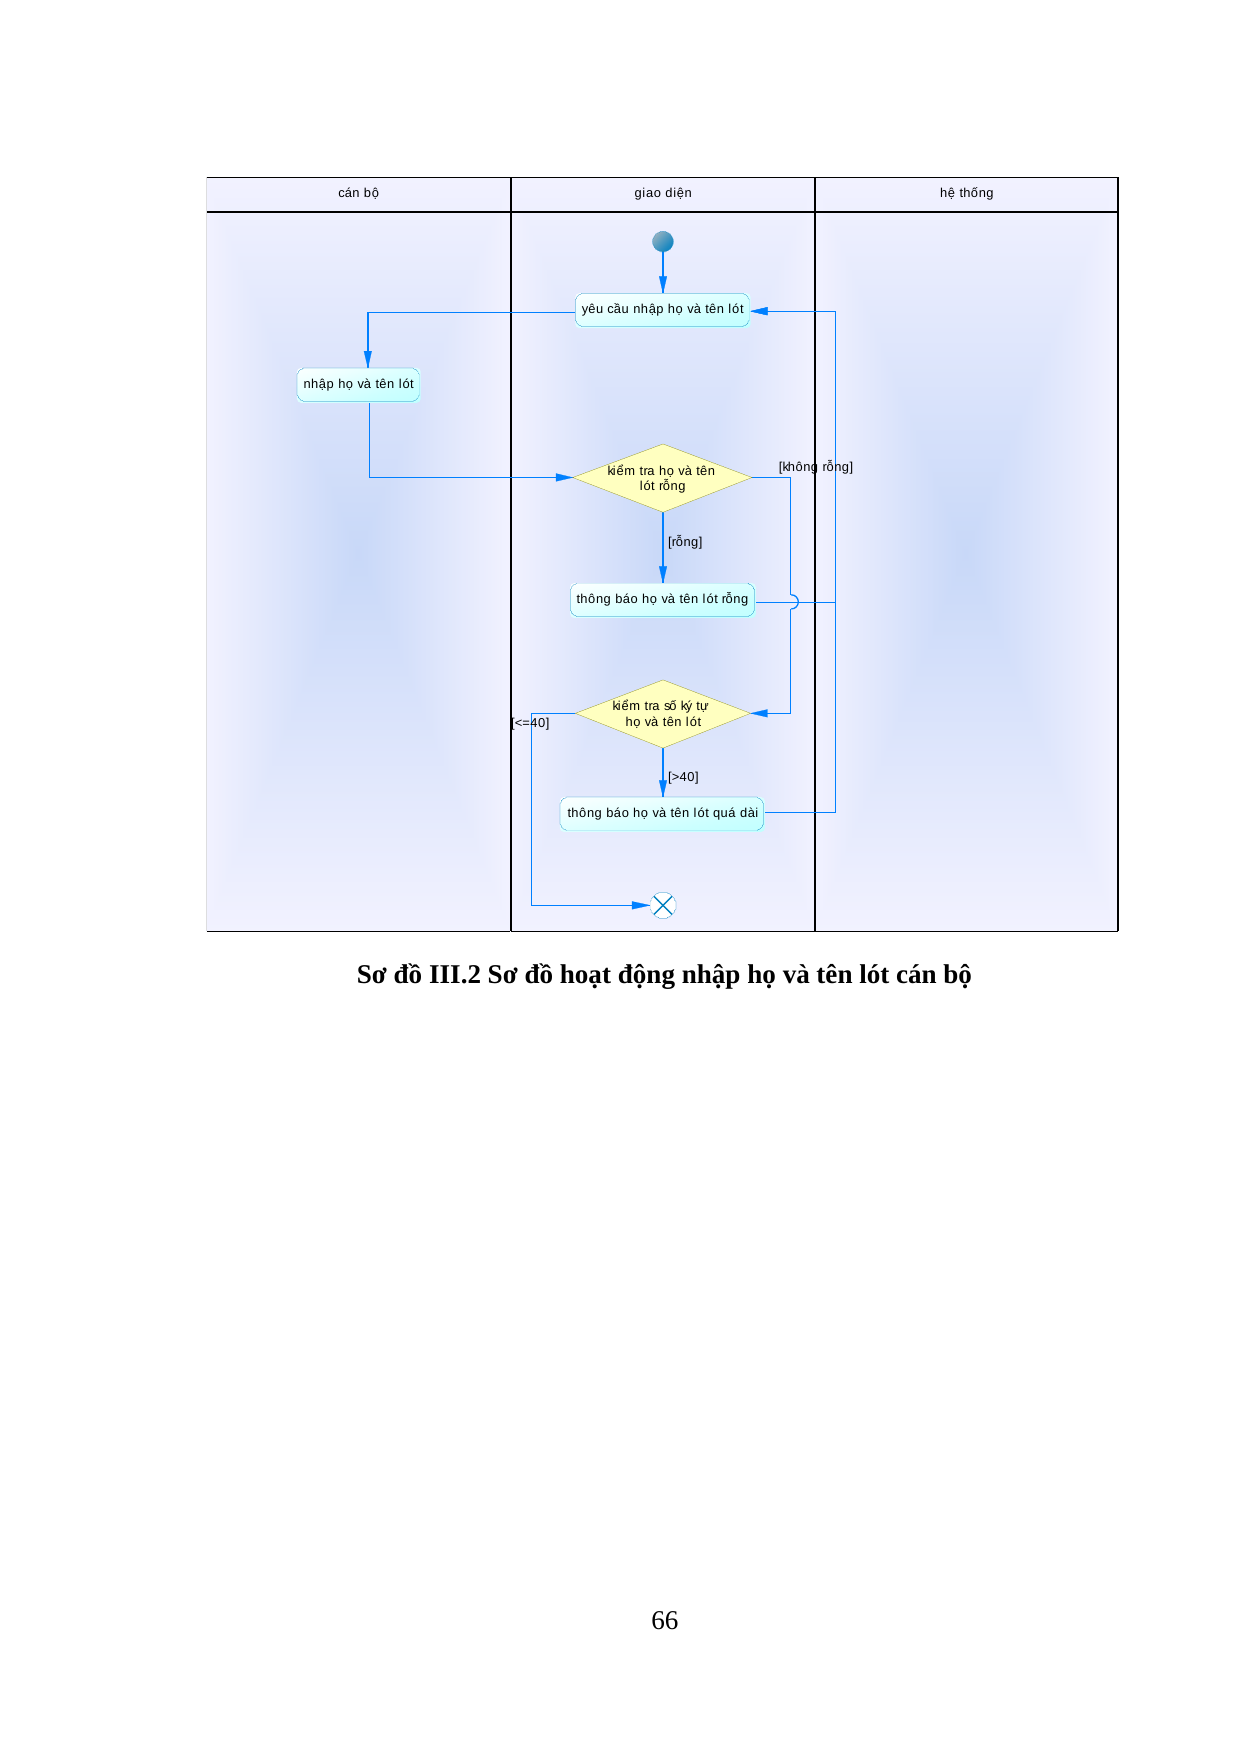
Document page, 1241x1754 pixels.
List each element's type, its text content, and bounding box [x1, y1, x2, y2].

picture [652, 231, 674, 253]
picture [570, 583, 755, 617]
picture [673, 897, 677, 914]
picture [654, 915, 672, 919]
picture [559, 796, 764, 831]
text Sơ đồ III.2 Sơ đồ hoạt động nhập họ và tên lót cán bộ [207, 958, 1122, 989]
picture [575, 293, 750, 327]
picture [296, 367, 420, 402]
